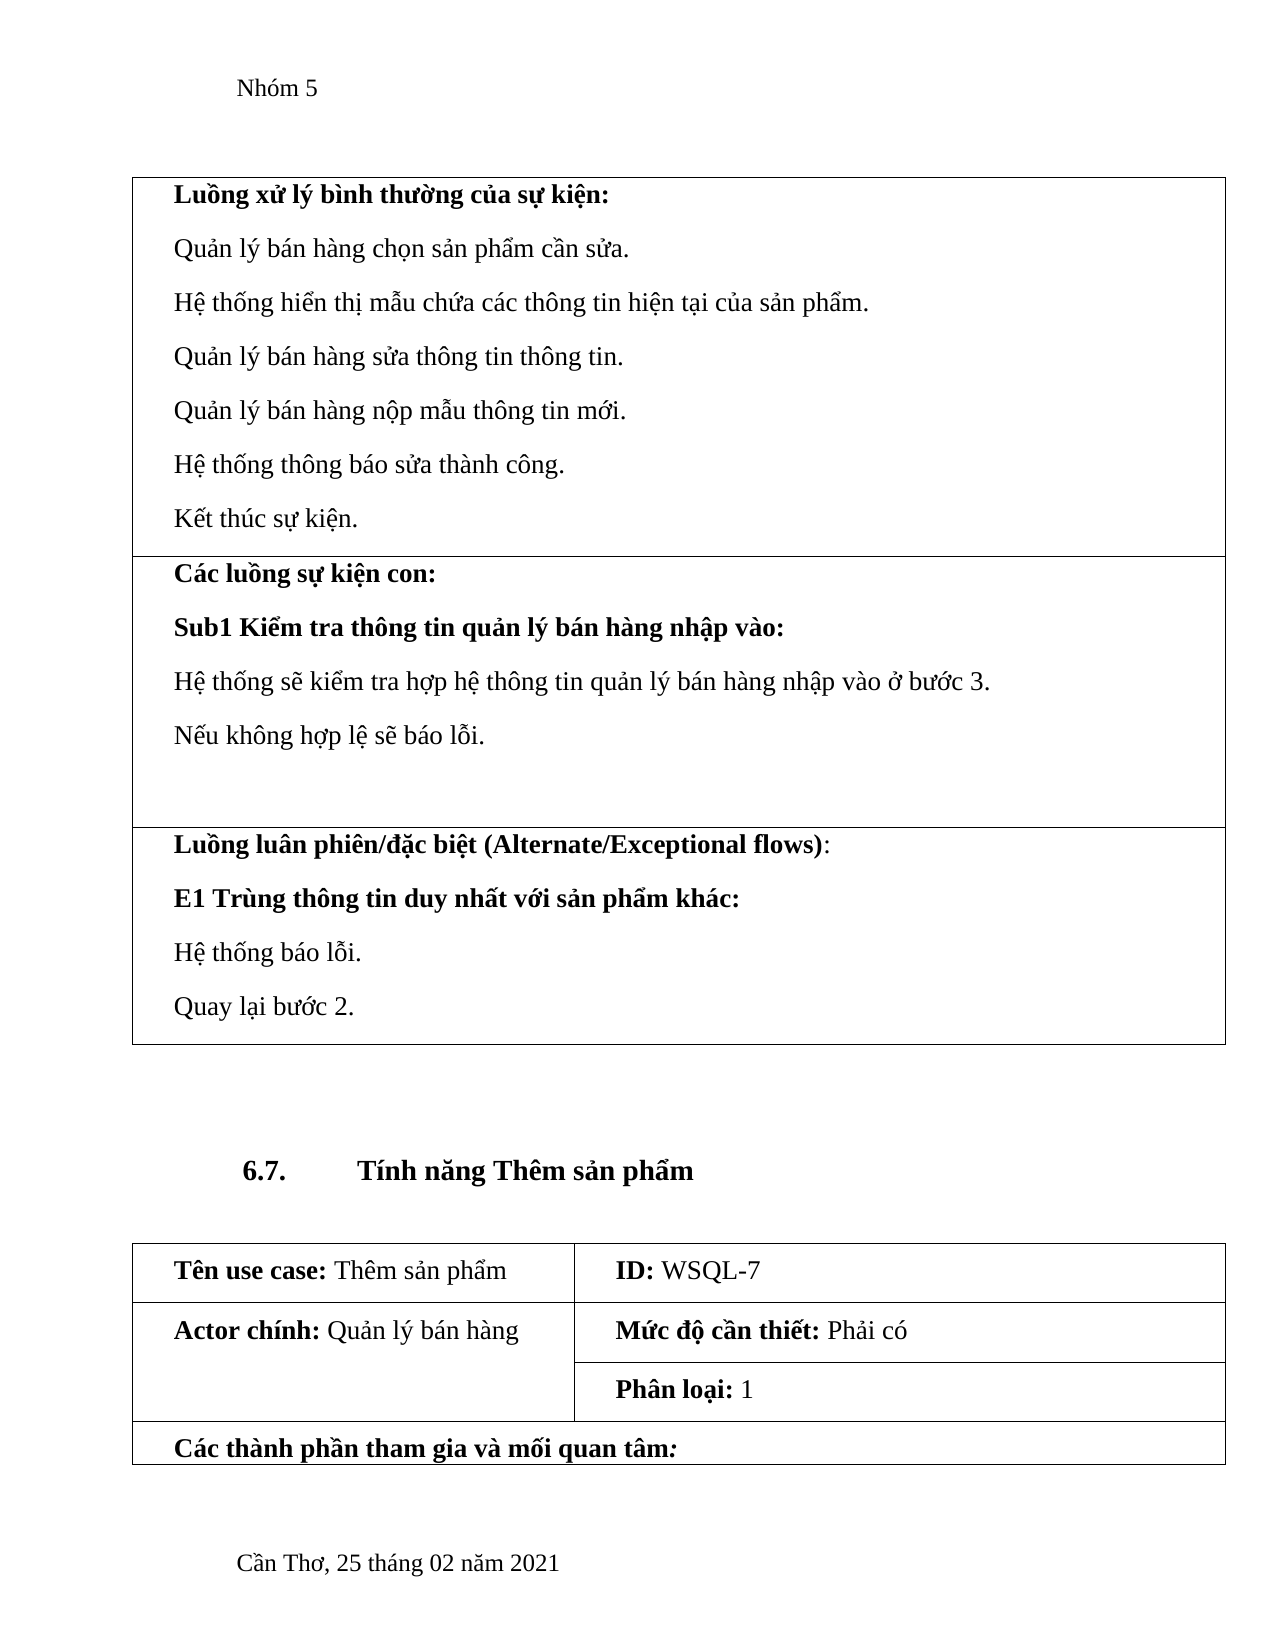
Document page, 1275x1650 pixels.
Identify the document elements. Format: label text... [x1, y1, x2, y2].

table_cell Mức độ cần thiết: Phải có [575, 1303, 1225, 1362]
subtitle Tính năng Thêm sản phẩm [236, 1153, 1157, 1186]
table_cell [133, 1422, 1225, 1463]
table_header ID: WSQL-7 [575, 1244, 1225, 1302]
table_cell Các luồng sự kiện con: Sub1 Kiểm tra thông tin quản lý bán hàng nhập vào: Hệ thống sẽ kiểm tra hợp hệ thông tin quản lý bán hàng nhập vào ở bước 3. Nếu không hợp lệ sẽ báo lỗi. [133, 557, 1225, 827]
table_cell Actor chính: Quản lý bán hàng [133, 1303, 574, 1421]
table_cell Luồng luân phiên/đặc biệt (Alternate/Exceptional flows): E1 Trùng thông tin duy nhất với sản phẩm khác: Hệ thống báo lỗi. Quay lại bước 2. [133, 828, 1225, 1044]
table_cell Phân loại: 1 [575, 1363, 1225, 1421]
table_header Tên use case: Thêm sản phẩm [133, 1244, 574, 1302]
table_cell Luồng xử lý bình thường của sự kiện: Quản lý bán hàng chọn sản phẩm cần sửa. Hệ thống hiển thị mẫu chứa các thông tin hiện tại của sản phẩm. Quản lý bán hàng sửa thông tin thông tin. Quản lý bán hàng nộp mẫu thông tin mới. Hệ thống thông báo sửa thành công. Kết thúc sự kiện. [133, 178, 1225, 556]
